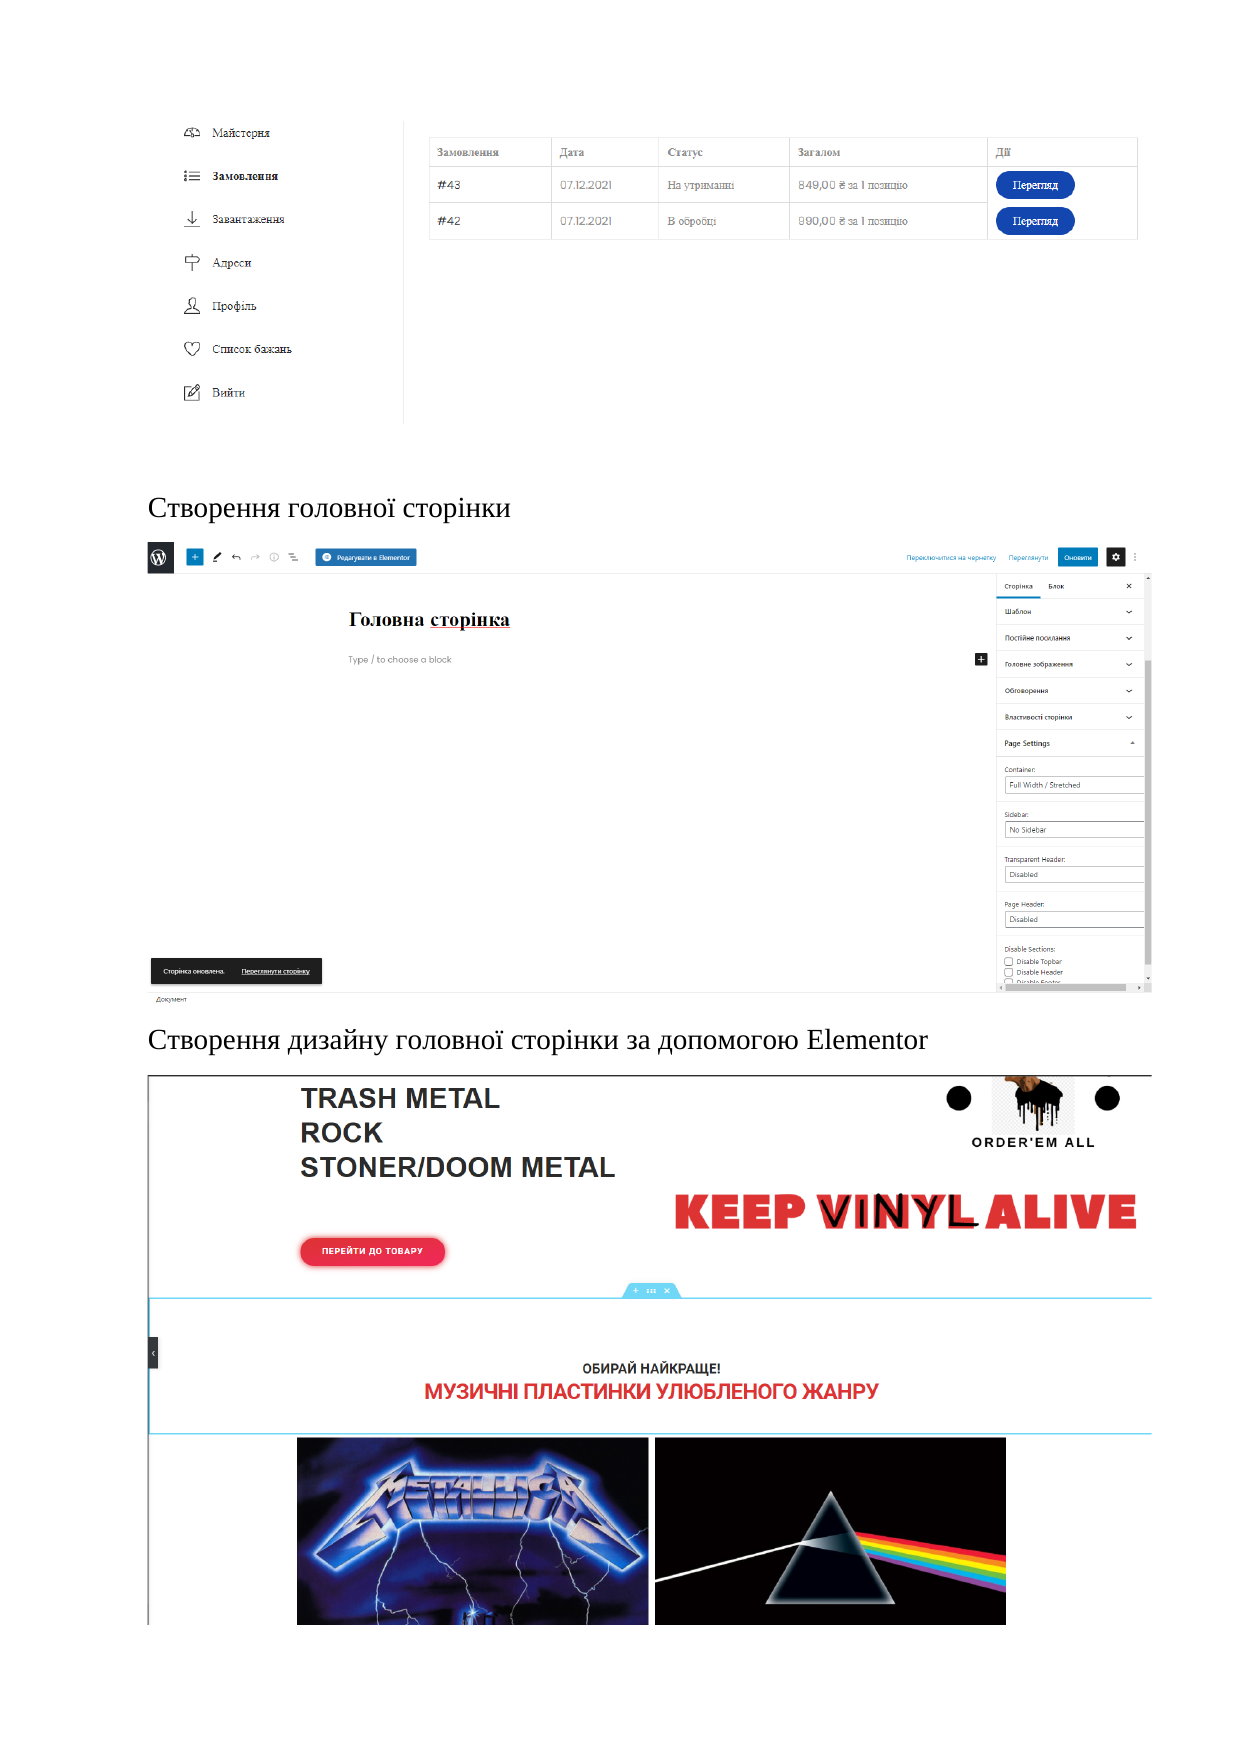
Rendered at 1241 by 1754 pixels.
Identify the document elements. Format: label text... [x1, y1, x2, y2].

text Створення головної сторінки [148, 490, 1152, 524]
picture [147, 88, 1152, 472]
picture [147, 1075, 1152, 1625]
text Створення дизайну головної сторінки за допомогою Elementor [148, 1022, 1152, 1056]
picture [147, 542, 1152, 1004]
